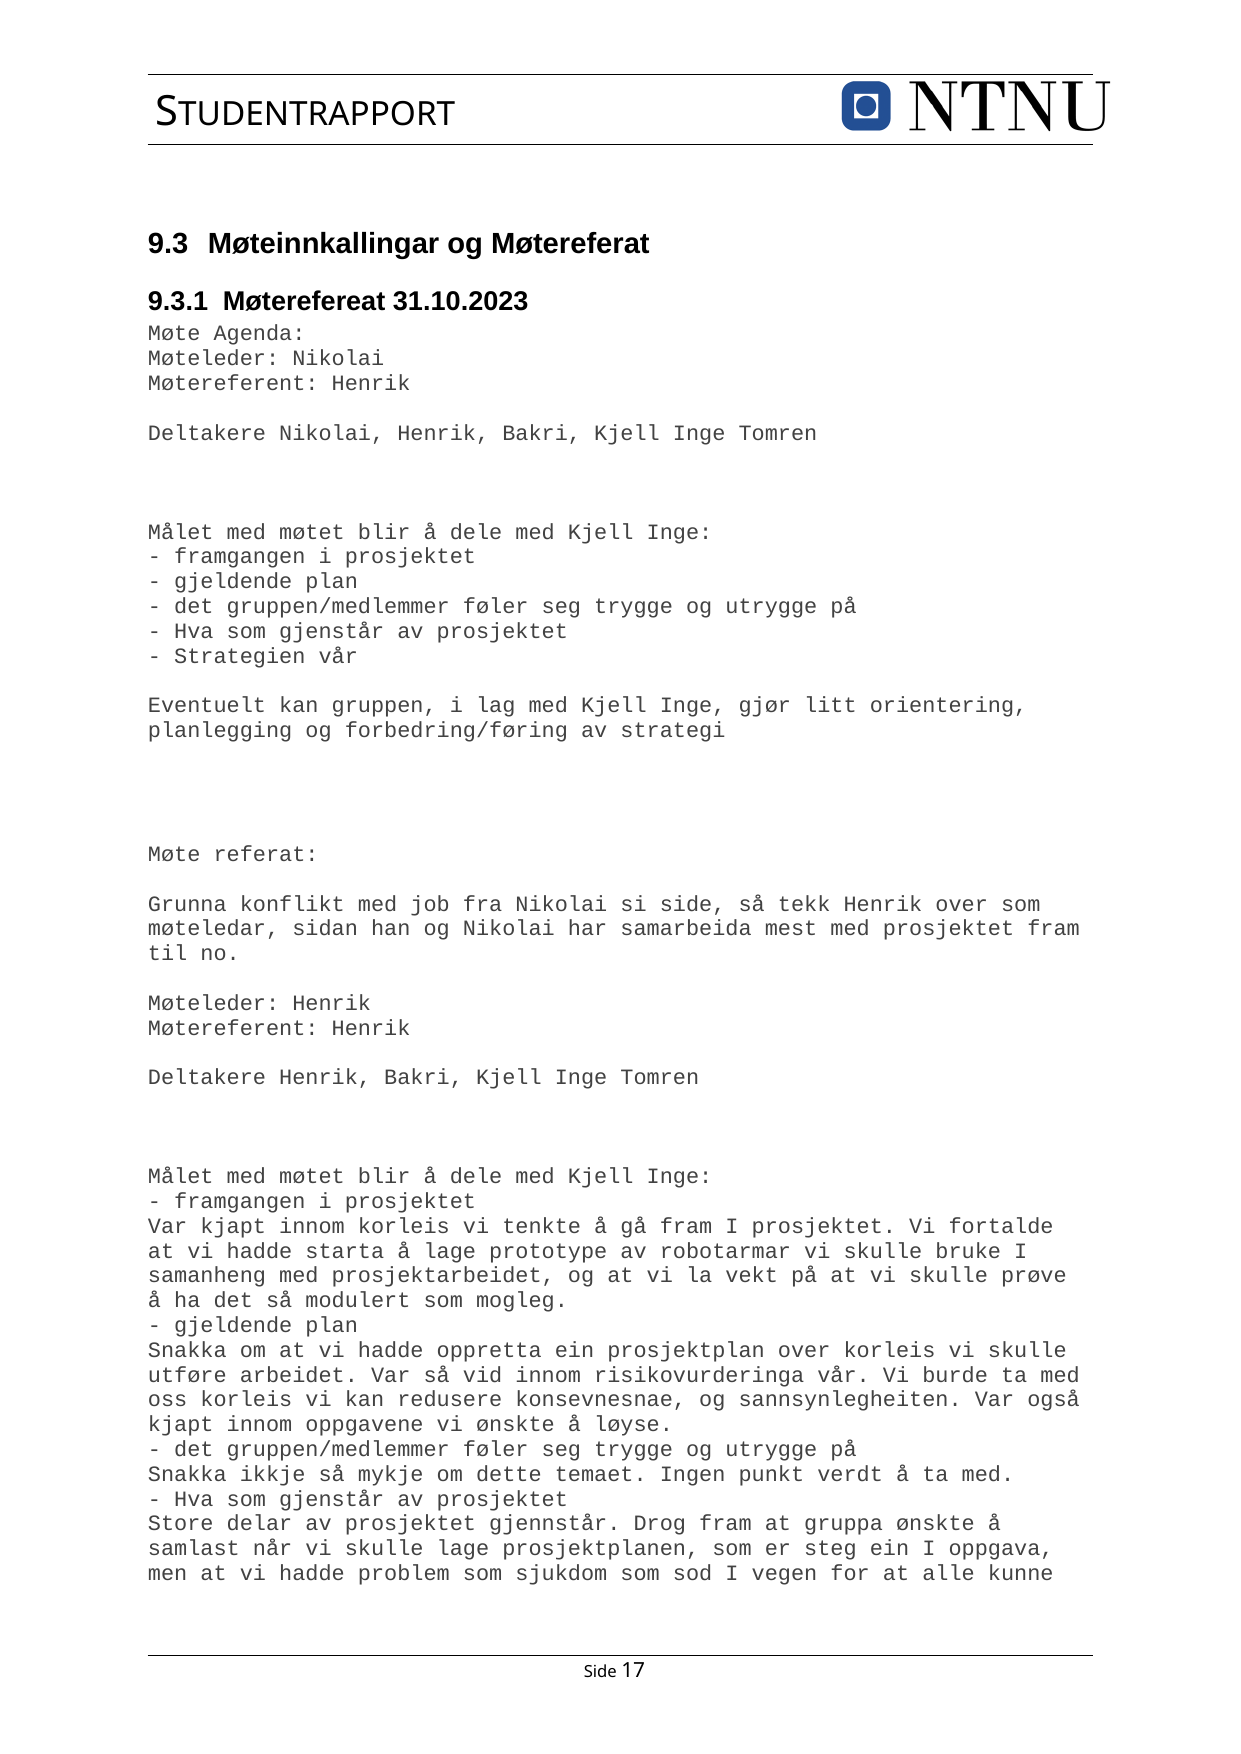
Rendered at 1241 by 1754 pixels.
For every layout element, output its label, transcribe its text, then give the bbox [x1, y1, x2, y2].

text - gjeldende plan [148, 570, 1092, 595]
text - Hva som gjenstår av prosjektet [148, 620, 1092, 645]
text Møtereferent: Henrik [148, 1017, 1092, 1041]
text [148, 1512, 1092, 1587]
text Møteleder: Henrik [148, 992, 1092, 1017]
text - framgangen i prosjektet [148, 546, 1092, 570]
text Møteleder: Nikolai [148, 347, 1092, 372]
text - det gruppen/medlemmer føler seg trygge og utrygge på [148, 595, 1092, 620]
text Eventuelt kan gruppen, i lag med Kjell Inge, gjør litt orientering, planlegging og forbedring/føring av strategi [148, 694, 1092, 744]
text Møte Agenda: [148, 322, 1092, 347]
text Var kjapt innom korleis vi tenkte å gå fram I prosjektet. Vi fortalde at vi hadde starta å lage prototype av robotarmar vi skulle bruke I samanheng med prosjektarbeidet, og at vi la vekt på at vi skulle prøve å ha det så modulert som mogleg. [148, 1215, 1092, 1314]
subtitle Møterefereat 31.10.2023 [148, 285, 1092, 316]
text Deltakere Henrik, Bakri, Kjell Inge Tomren [148, 1066, 1092, 1091]
text Snakka om at vi hadde oppretta ein prosjektplan over korleis vi skulle utføre arbeidet. Var så vid innom risikovurderinga vår. Vi burde ta med oss korleis vi kan redusere konsevnesnae, og sannsynlegheiten. Var også kjapt innom oppgavene vi ønskte å løyse. [148, 1339, 1092, 1438]
text - framgangen i prosjektet [148, 1190, 1092, 1215]
text Målet med møtet blir å dele med Kjell Inge: [148, 521, 1092, 546]
text Møtereferent: Henrik [148, 372, 1092, 397]
subtitle Møteinnkallingar og Møtereferat [148, 226, 1092, 260]
text Deltakere Nikolai, Henrik, Bakri, Kjell Inge Tomren [148, 422, 1092, 446]
text Målet med møtet blir å dele med Kjell Inge: [148, 1165, 1092, 1190]
text - Strategien vår [148, 645, 1092, 669]
text Møte referat: [148, 843, 1092, 868]
picture [841, 81, 1111, 132]
text - gjeldende plan [148, 1314, 1092, 1339]
text Grunna konflikt med job fra Nikolai si side, så tekk Henrik over som møteledar, sidan han og Nikolai har samarbeida mest med prosjektet fram til no. [148, 893, 1092, 967]
text - det gruppen/medlemmer føler seg trygge og utrygge på [148, 1438, 1092, 1463]
text - Hva som gjenstår av prosjektet [148, 1488, 1092, 1512]
text Snakka ikkje så mykje om dette temaet. Ingen punkt verdt å ta med. [148, 1463, 1092, 1488]
